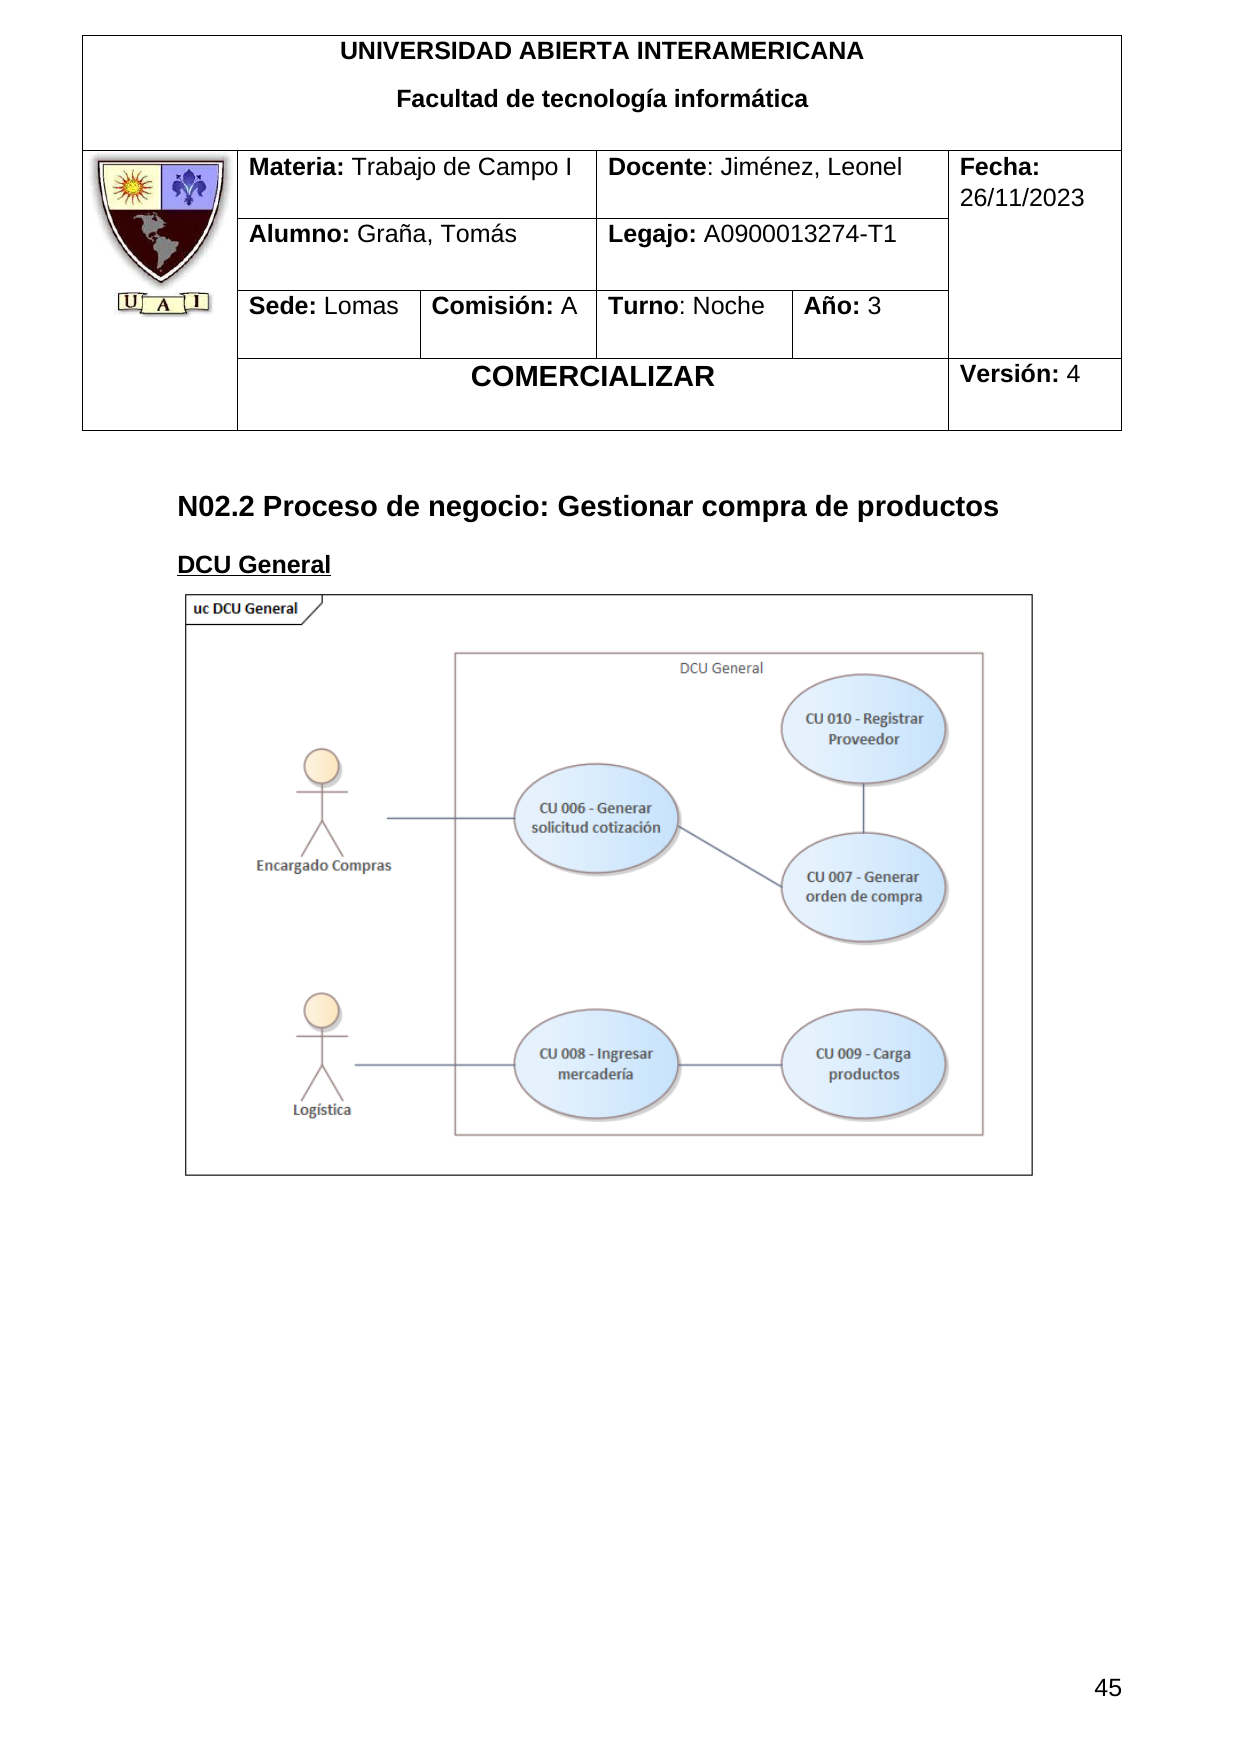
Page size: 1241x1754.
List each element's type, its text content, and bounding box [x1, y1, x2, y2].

picture [177, 585, 1042, 1185]
subtitle DCU General [177, 550, 1122, 579]
picture [87, 151, 234, 320]
subtitle N02.2 Proceso de negocio: Gestionar compra de productos [177, 489, 1122, 522]
